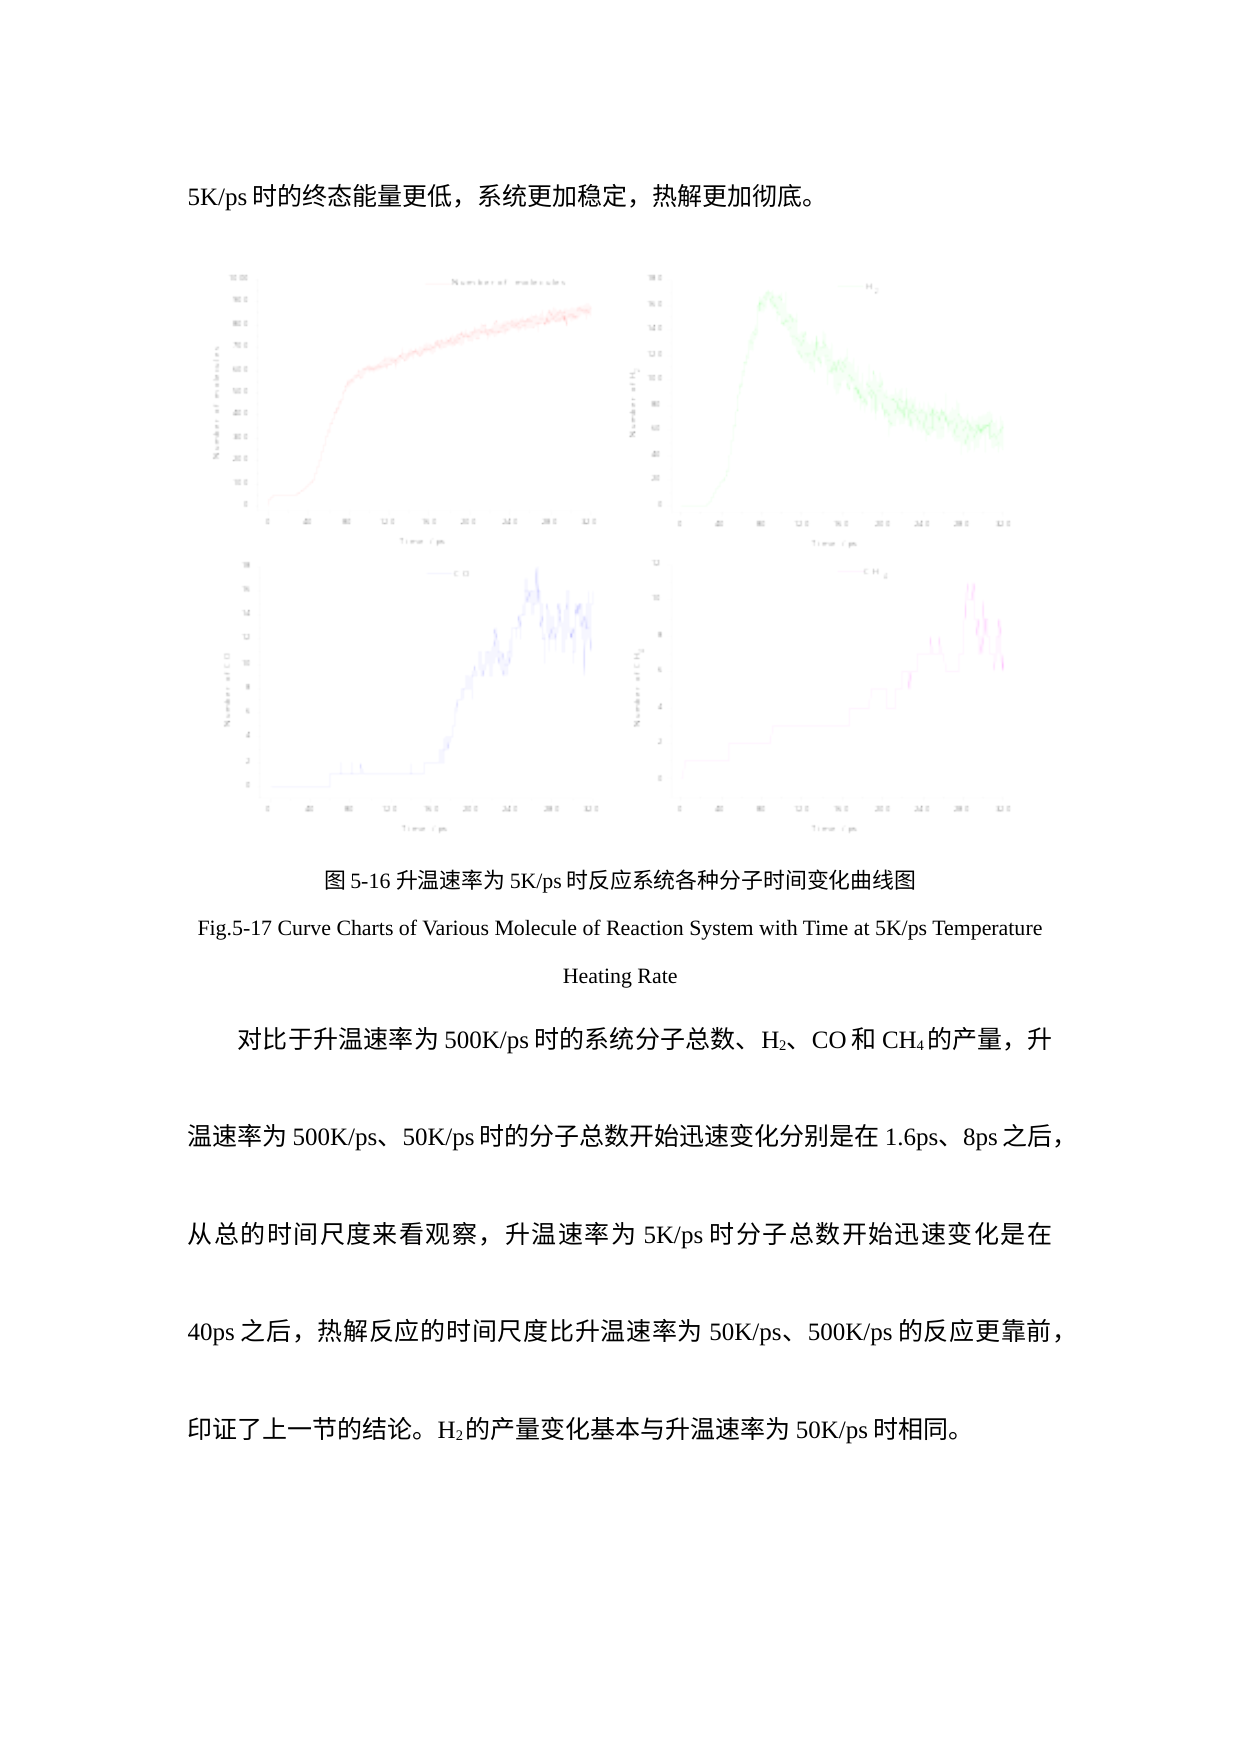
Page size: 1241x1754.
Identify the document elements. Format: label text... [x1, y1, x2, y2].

text 对比于升温速率为500K/ps时的系统分子总数、H2、CO和CH4的产量，升温速率为500K/ps、50K/ps时的分子总数开始迅速变化分别是在1.6ps、8ps之后，从总的时间尺度来看观察，升温速率为5K/ps时分子总数开始迅速变化是在40ps之后，热解反应的时间尺度比升温速率为50K/ps、500K/ps的反应更靠前，印证了上一节的结论。H2的产量变化基本与升温速率为50K/ps时相同。 [187, 1005, 1053, 1460]
text 图5-16 升温速率为5K/ps时反应系统各种分子时间变化曲线图 [187, 863, 1053, 895]
text Fig.5-17 Curve Charts of Various Molecule of Reaction System with Time at 5K/ps Temperature Heating Rate [187, 911, 1053, 992]
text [187, 162, 1053, 227]
